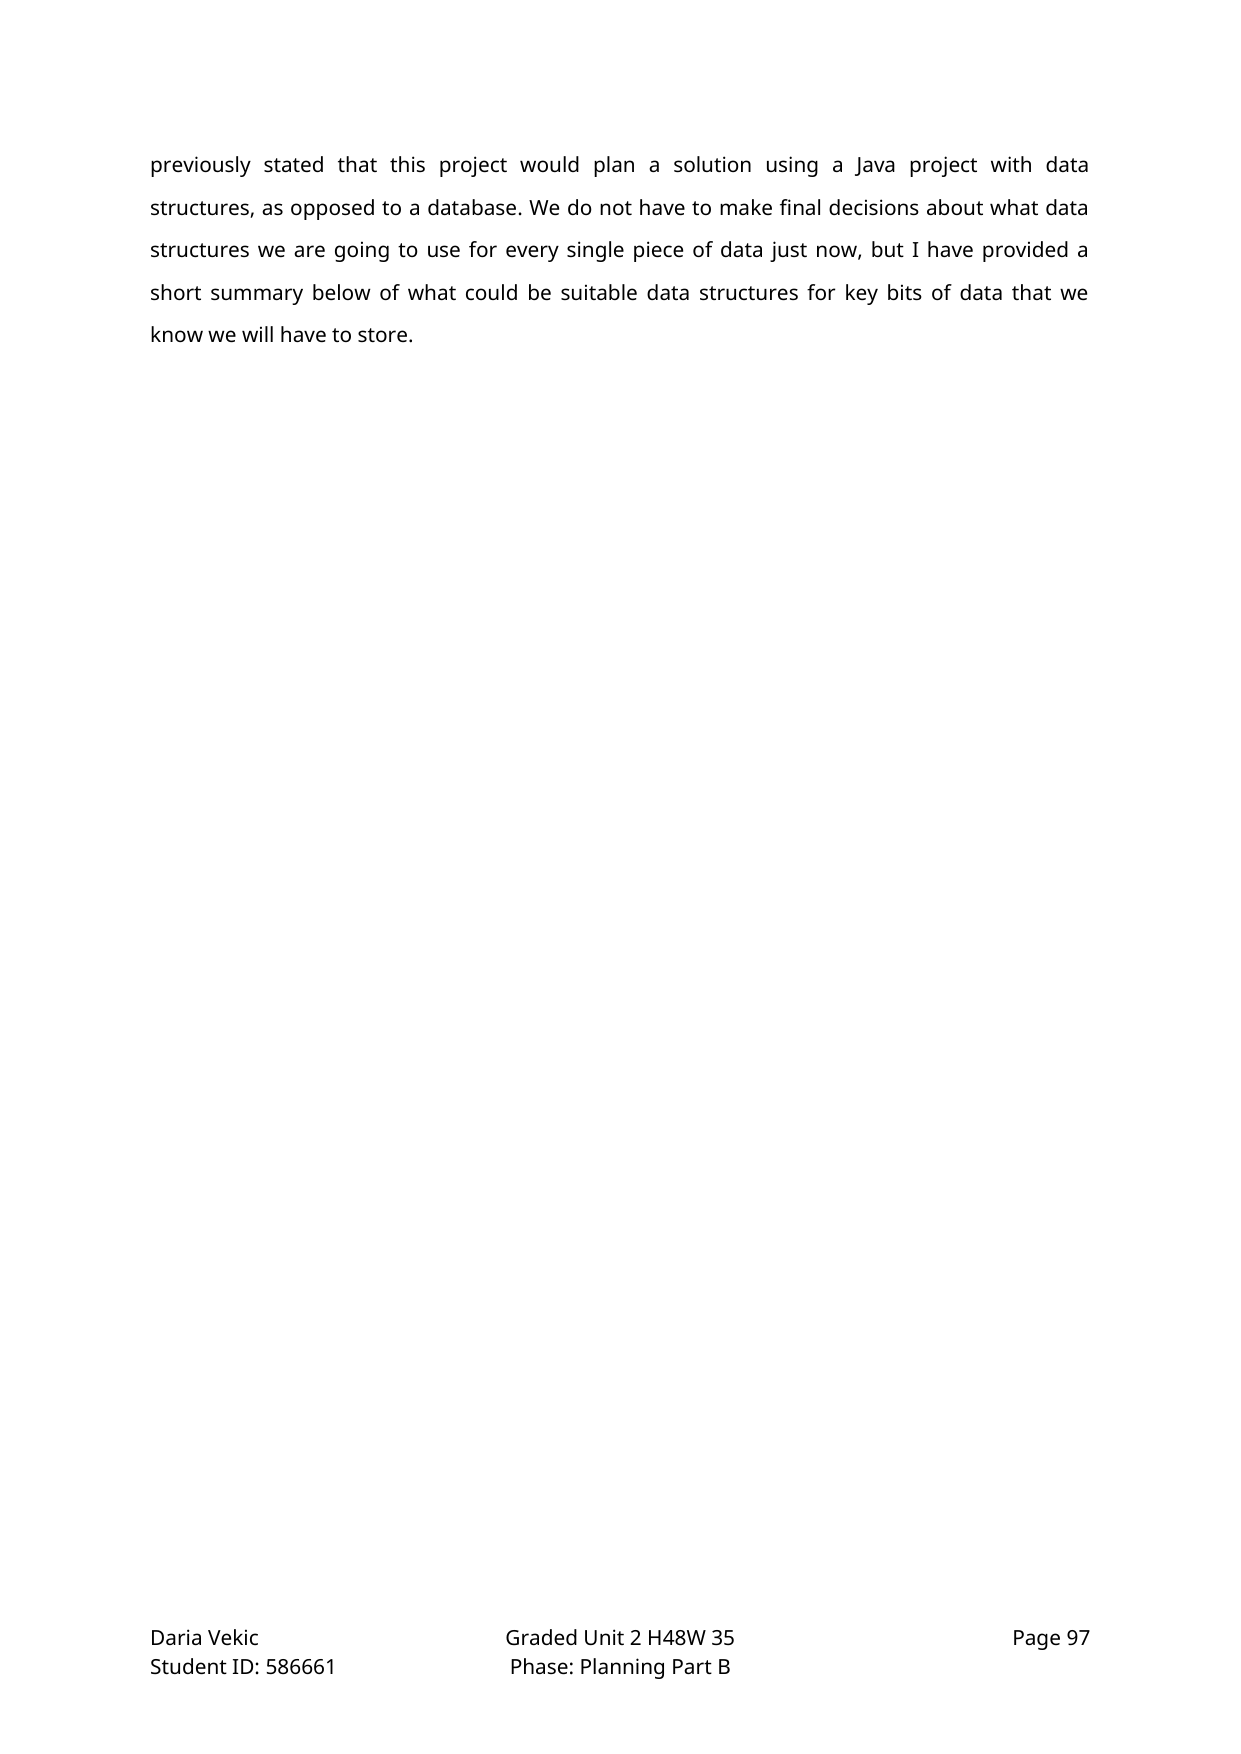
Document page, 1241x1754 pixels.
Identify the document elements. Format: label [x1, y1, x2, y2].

text [150, 150, 1090, 349]
